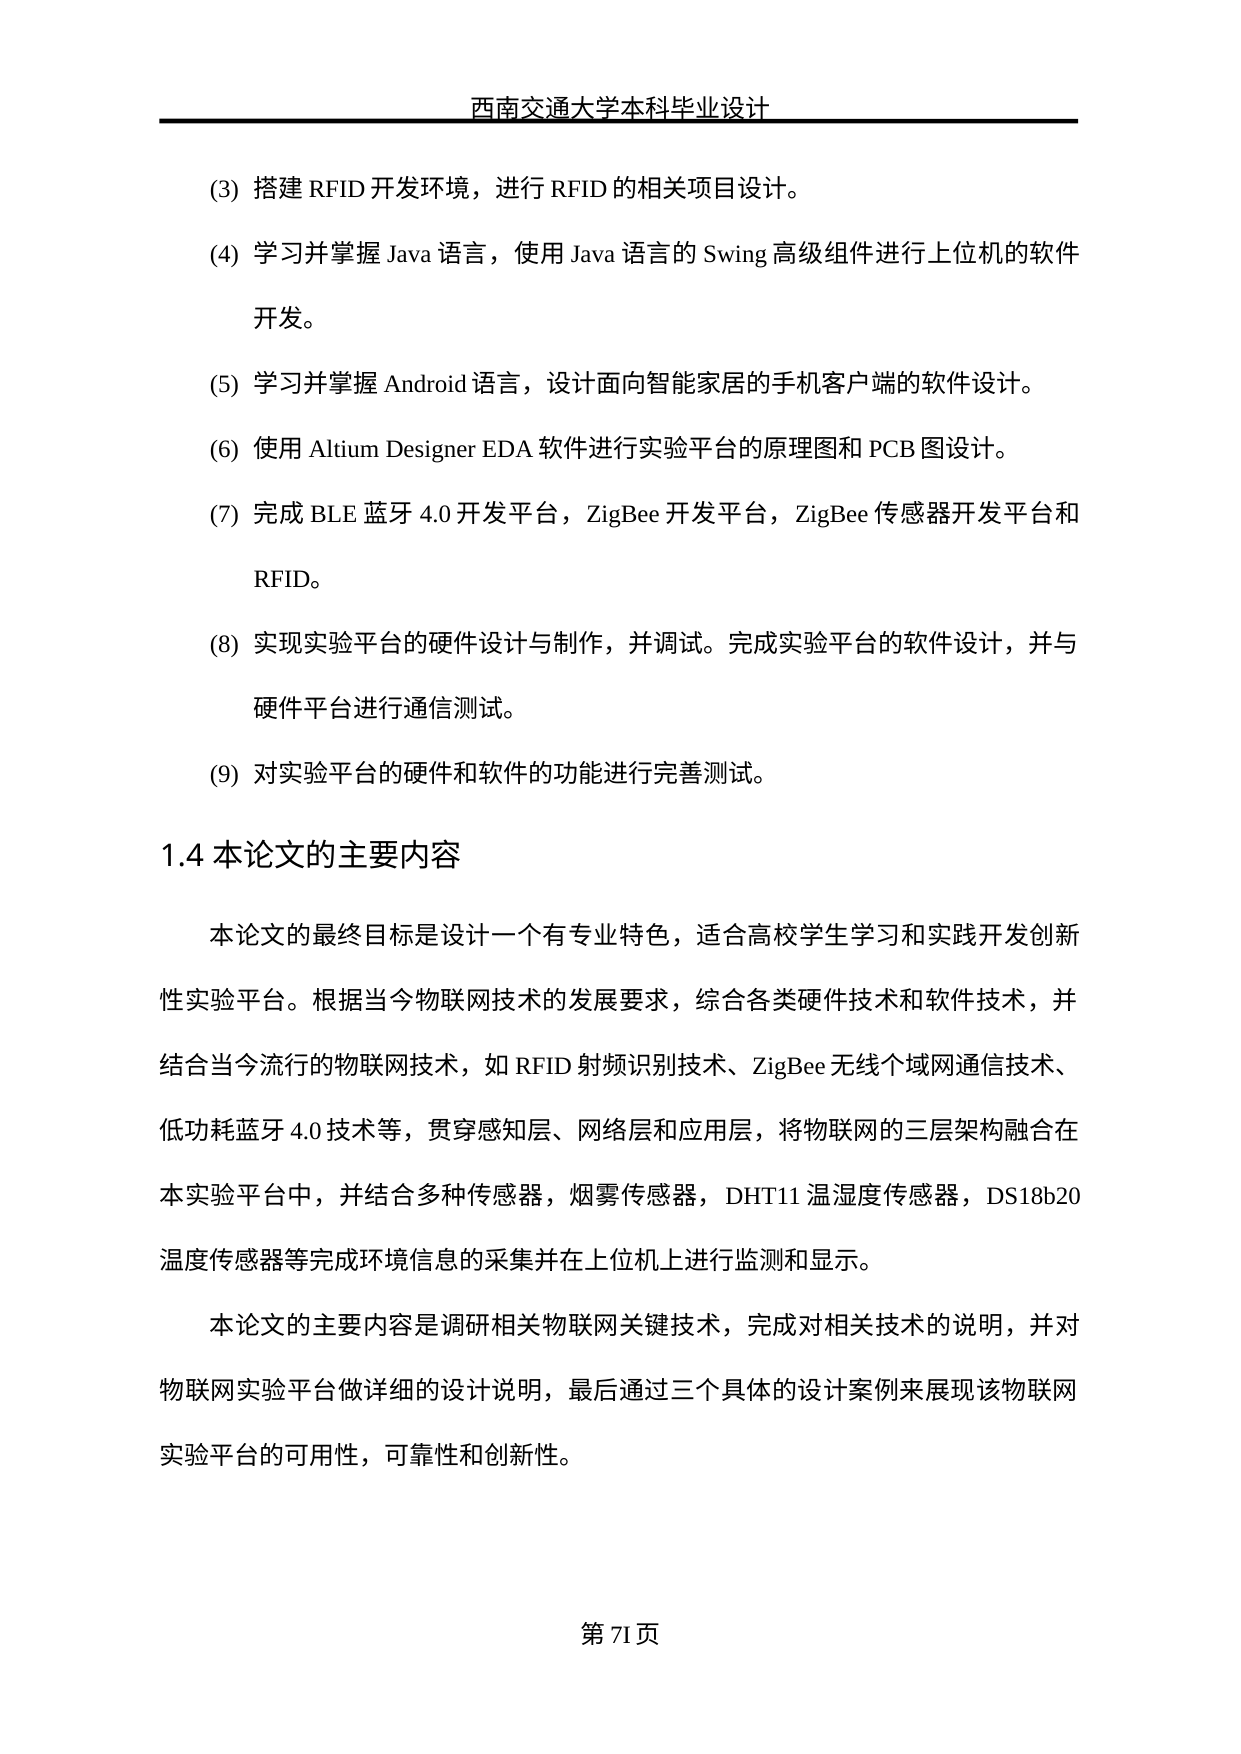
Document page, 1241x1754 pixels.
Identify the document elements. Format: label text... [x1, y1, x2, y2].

list 搭建RFID开发环境，进行RFID的相关项目设计。 [209, 154, 1081, 219]
list 学习并掌握Android语言，设计面向智能家居的手机客户端的软件设计。 [209, 349, 1081, 414]
text 本论文的最终目标是设计一个有专业特色，适合高校学生学习和实践开发创新性实验平台。根据当今物联网技术的发展要求，综合各类硬件技术和软件技术，并结合当今流行的物联网技术，如RFID射频识别技术、ZigBee无线个域网通信技术、低功耗蓝牙4.0技术等，贯穿感知层、网络层和应用层，将物联网的三层架构融合在本实验平台中，并结合多种传感器，烟雾传感器，DHT11温湿度传感器，DS18b20温度传感器等完成环境信息的采集并在上位机上进行监测和显示。 [159, 901, 1081, 1291]
list 完成BLE蓝牙4.0开发平台，ZigBee开发平台，ZigBee传感器开发平台和RFID。 [209, 479, 1081, 609]
list 学习并掌握Java语言，使用Java语言的Swing高级组件进行上位机的软件开发。 [209, 219, 1081, 349]
text 本论文的主要内容是调研相关物联网关键技术，完成对相关技术的说明，并对物联网实验平台做详细的设计说明，最后通过三个具体的设计案例来展现该物联网实验平台的可用性，可靠性和创新性。 [159, 1291, 1081, 1486]
text 1.4 本论文的主要内容 [159, 820, 1081, 885]
list 实现实验平台的硬件设计与制作，并调试。完成实验平台的软件设计，并与硬件平台进行通信测试。 [209, 609, 1081, 739]
list 使用Altium Designer EDA软件进行实验平台的原理图和PCB图设计。 [209, 414, 1081, 479]
list 对实验平台的硬件和软件的功能进行完善测试。 [209, 739, 1081, 804]
